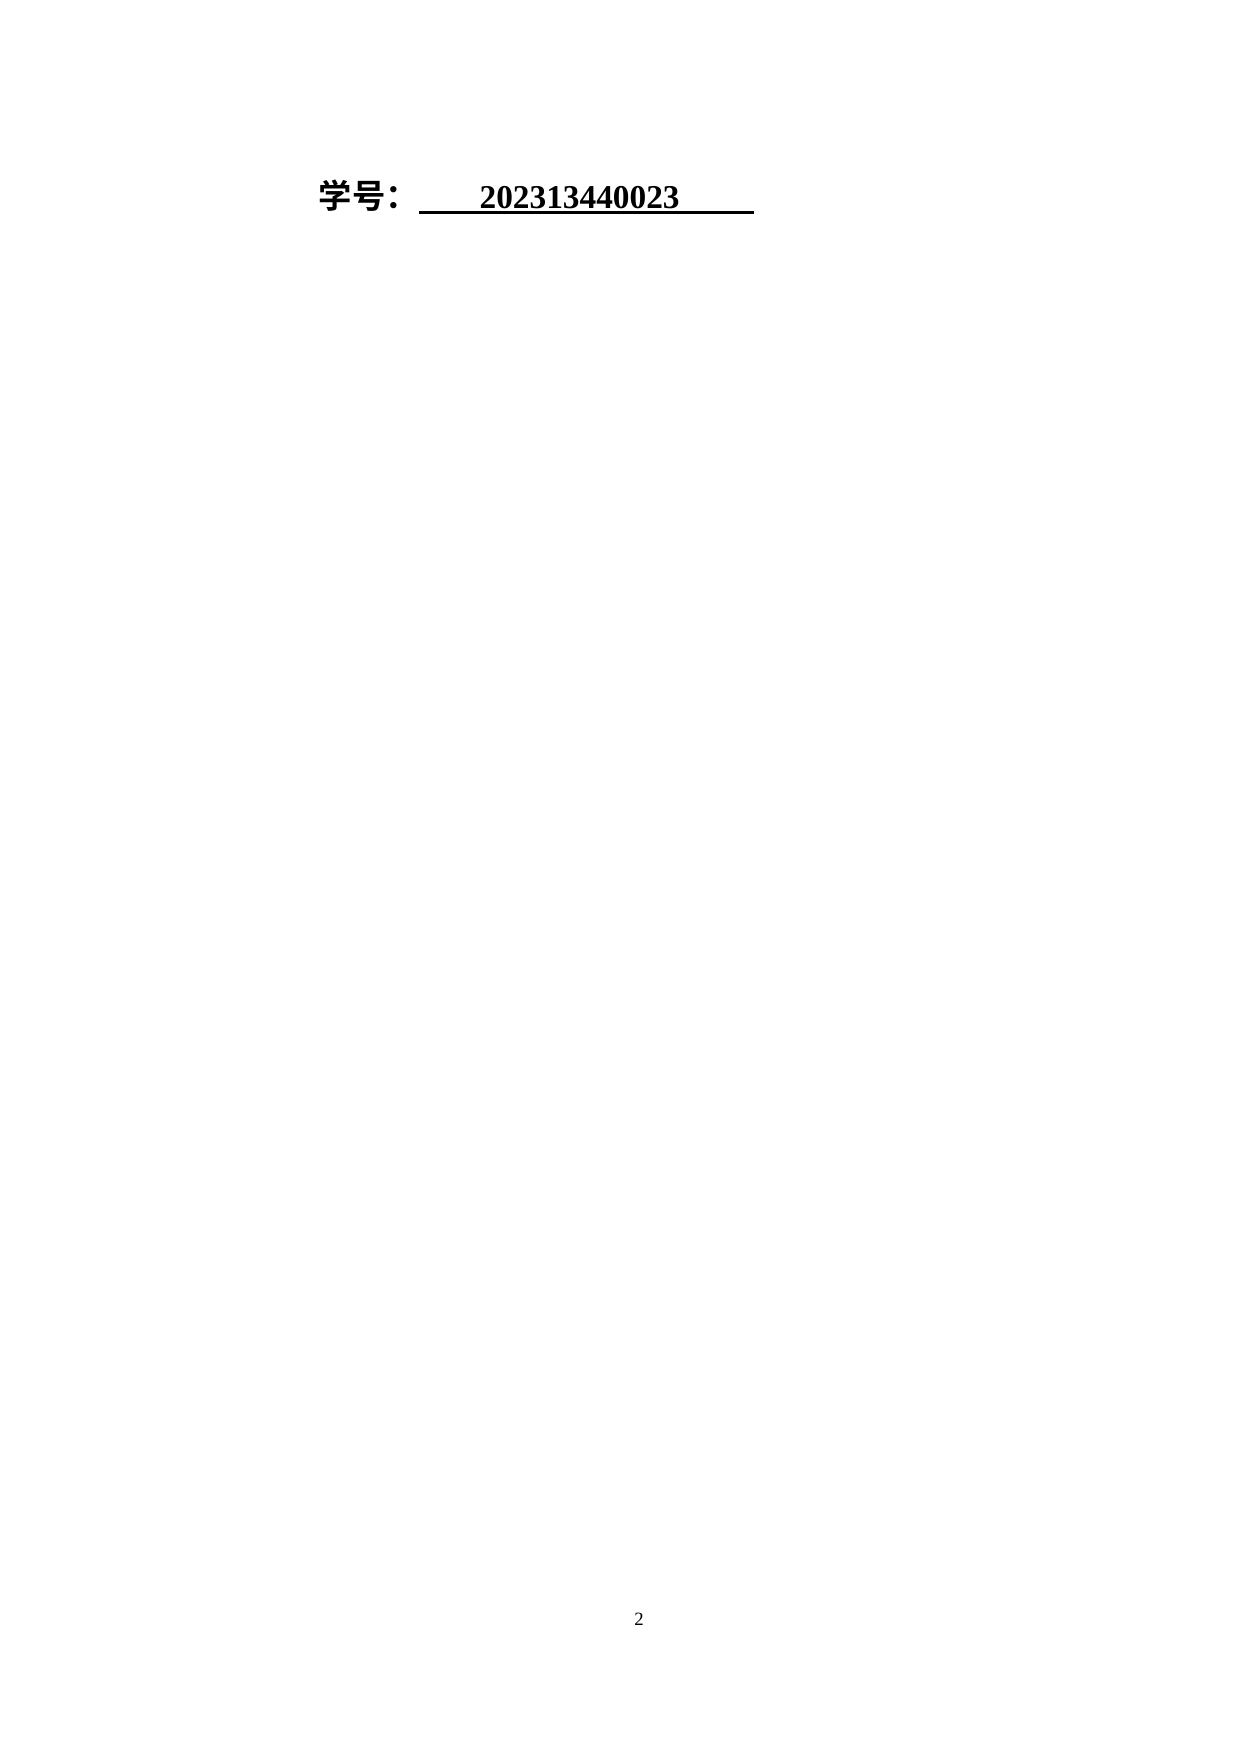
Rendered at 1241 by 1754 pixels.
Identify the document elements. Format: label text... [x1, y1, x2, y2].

text 学号： 202313440023 [319, 162, 1053, 227]
